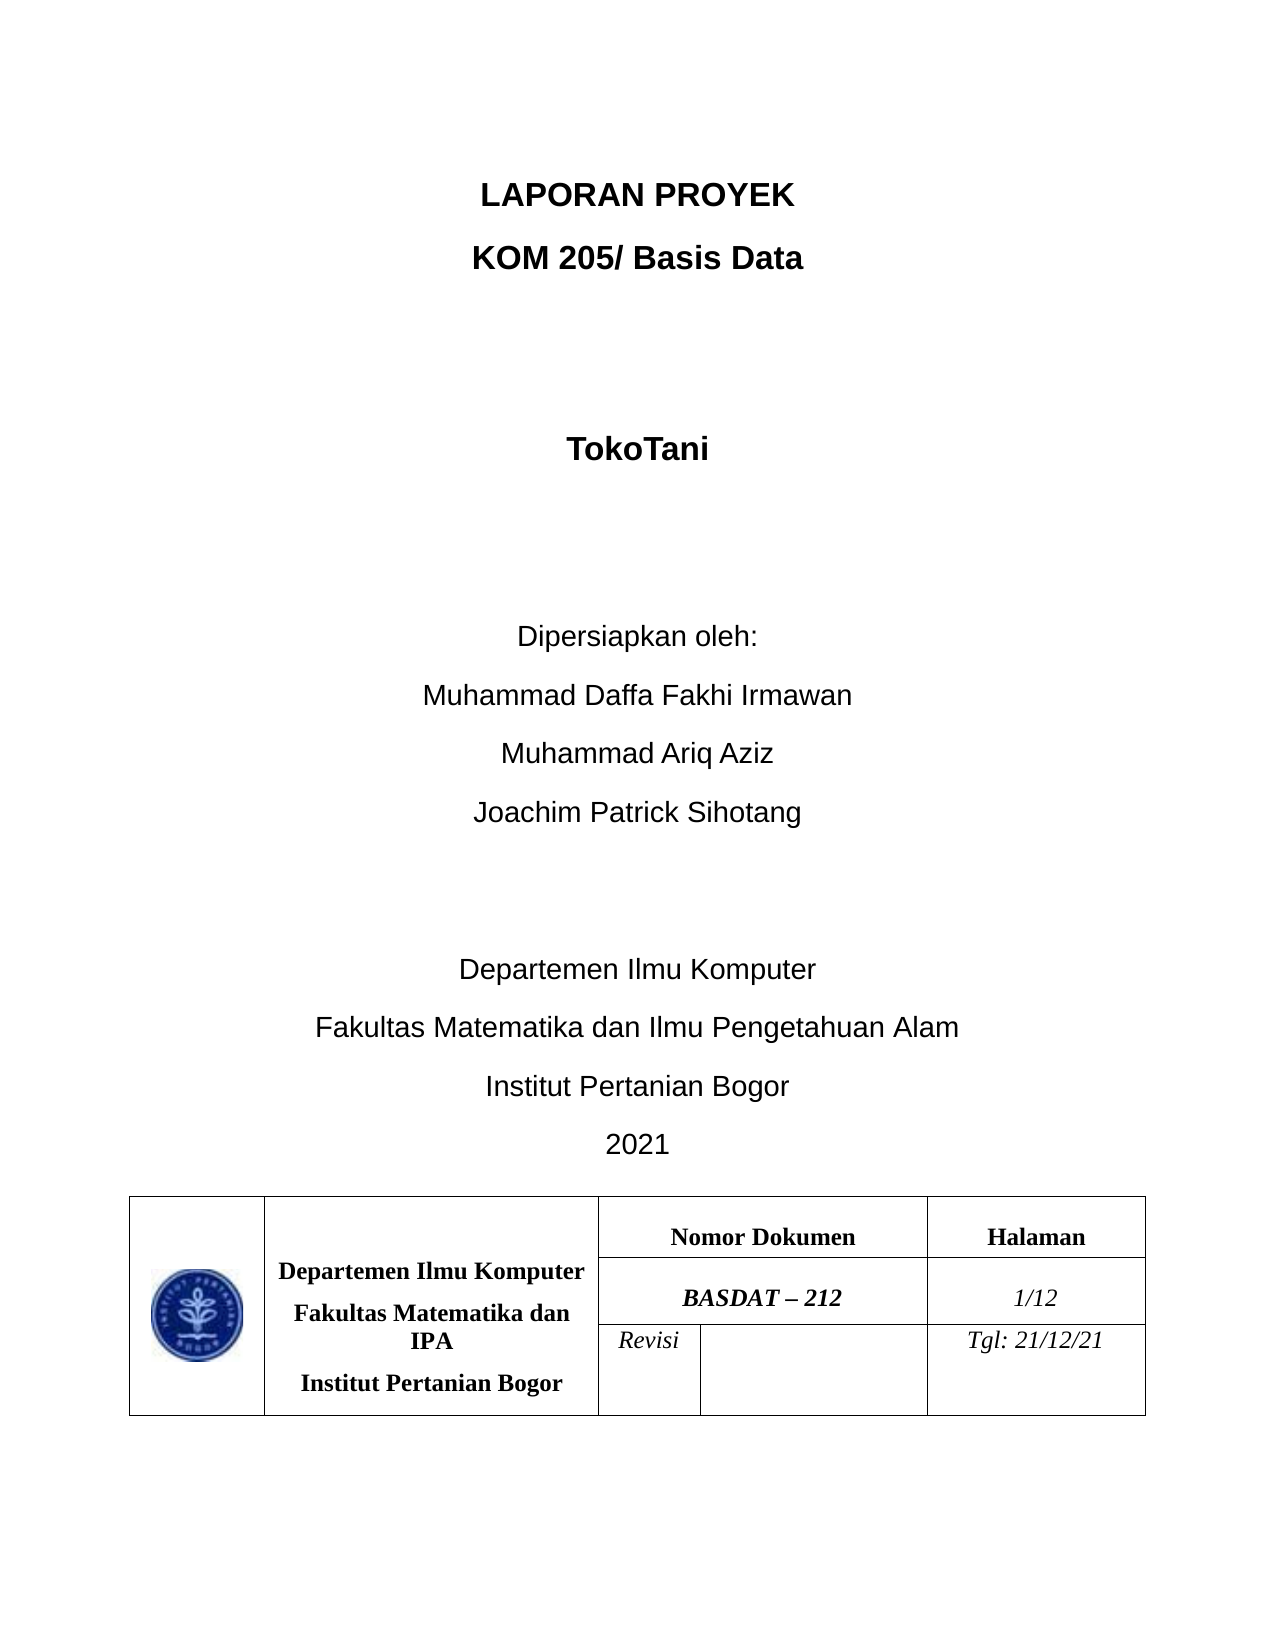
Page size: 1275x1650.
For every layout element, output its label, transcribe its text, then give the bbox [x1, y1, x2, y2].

title Joachim Patrick Sihotang [150, 795, 1125, 828]
table_header Nomor Dokumen [599, 1197, 927, 1257]
picture [151, 1269, 244, 1362]
text Institut Pertanian Bogor [150, 1069, 1125, 1102]
table_cell [701, 1325, 927, 1415]
table_cell 1/12 [928, 1258, 1145, 1324]
title KOM 205/ Basis Data [150, 238, 1125, 277]
text Departemen Ilmu Komputer [150, 952, 1125, 985]
text Fakultas Matematika dan Ilmu Pengetahuan Alam [150, 1010, 1125, 1044]
text Dipersiapkan oleh: [150, 619, 1125, 653]
title Muhammad Ariq Aziz [150, 736, 1125, 770]
title TokoTani [150, 429, 1125, 467]
table_cell Tgl: 21/12/21 [928, 1325, 1145, 1415]
table_cell Revisi [599, 1325, 700, 1415]
title LAPORAN PROYEK [150, 175, 1125, 213]
table_header Departemen Ilmu Komputer Fakultas Matematika dan IPA Institut Pertanian Bogor [265, 1197, 598, 1415]
table_header [130, 1197, 264, 1415]
table_cell BASDAT – 212 [599, 1258, 927, 1324]
title Muhammad Daffa Fakhi Irmawan [150, 678, 1125, 711]
text 2021 [150, 1127, 1125, 1161]
table_header Halaman [928, 1197, 1145, 1257]
